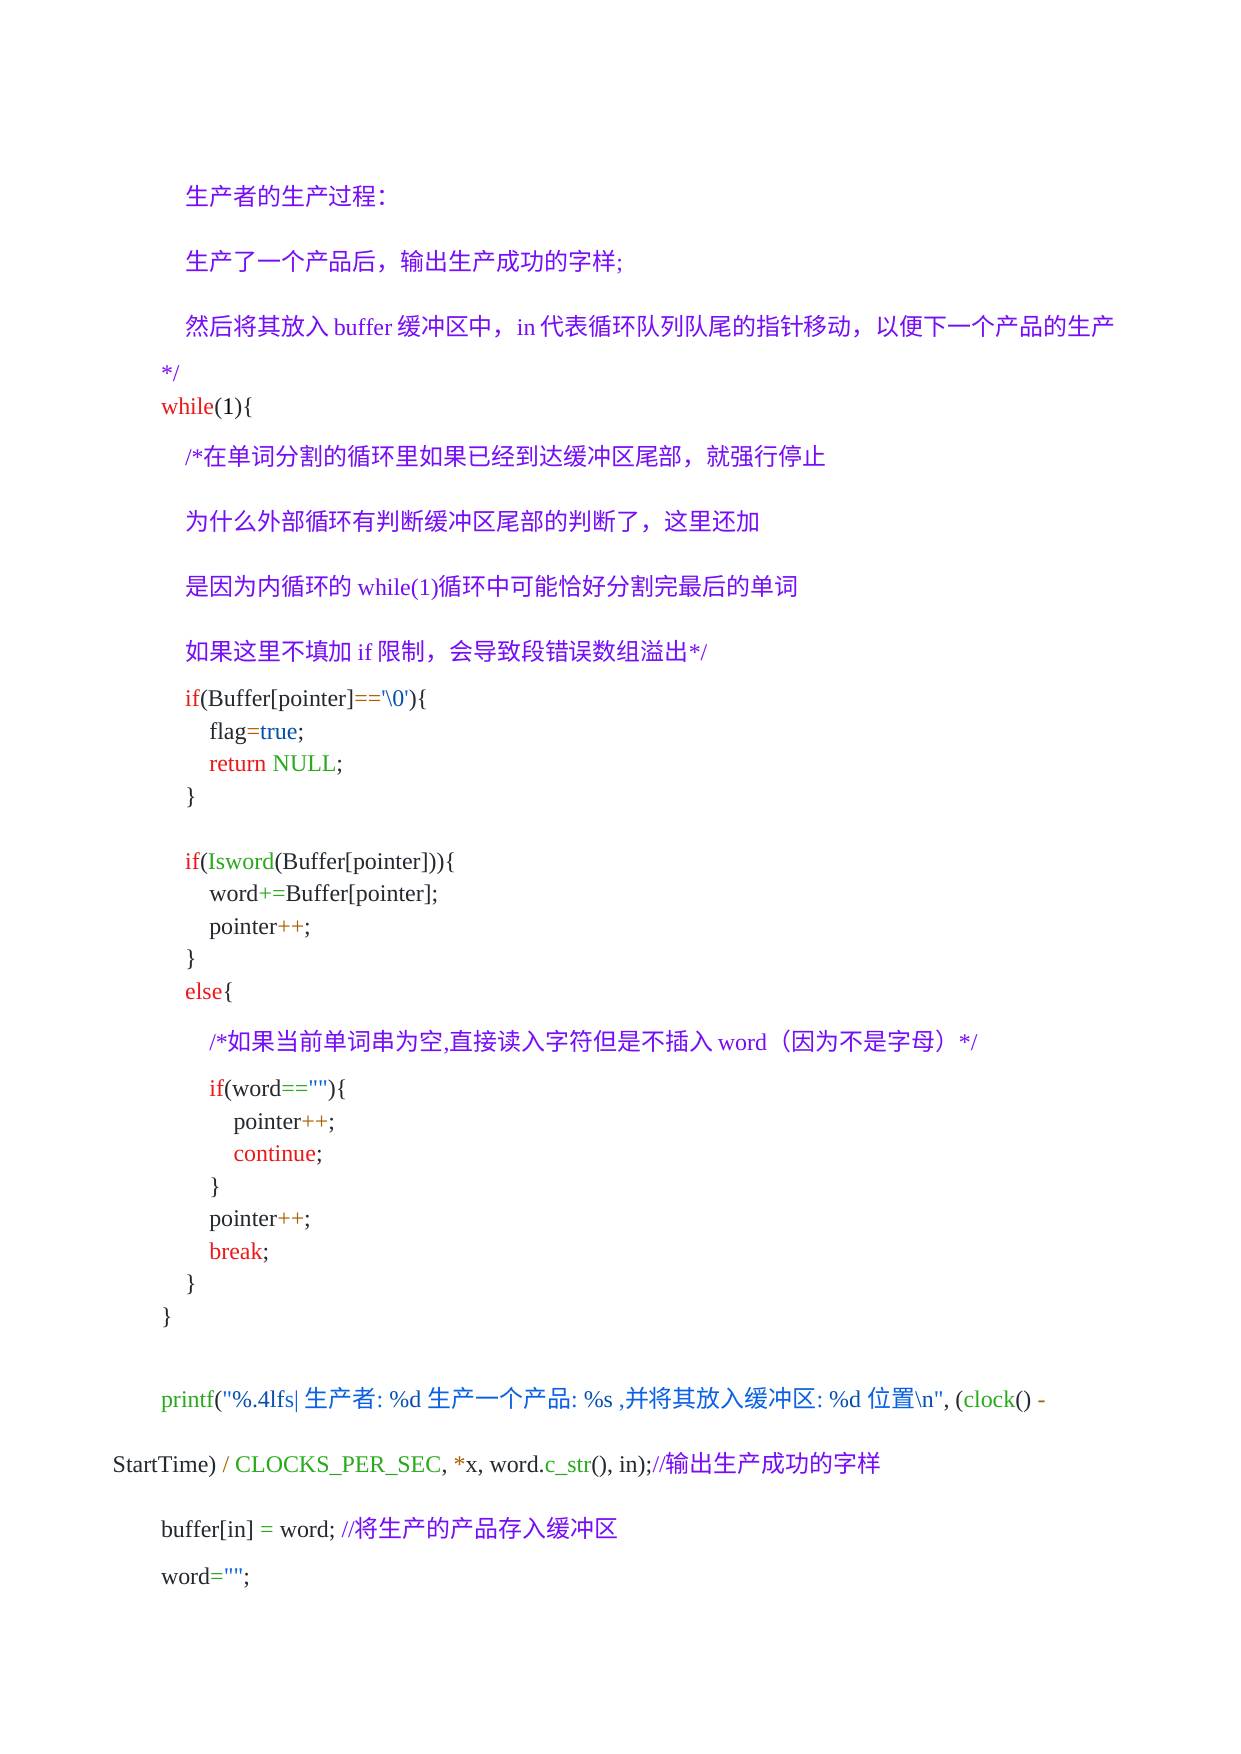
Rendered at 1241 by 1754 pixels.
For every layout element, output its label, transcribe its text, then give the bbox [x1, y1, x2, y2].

text /*如果当前单词串为空,直接读入字符但是不插入word（因为不是字母）*/ [112, 1007, 1128, 1072]
text } [112, 1169, 1128, 1202]
text 然后将其放入buffer缓冲区中，in代表循环队列队尾的指针移动，以便下一个产品的生产 [112, 292, 1128, 357]
text flag=true; [112, 714, 1128, 747]
text continue; [112, 1137, 1128, 1169]
text if(word==""){ [112, 1072, 1128, 1104]
text pointer++; [112, 909, 1128, 942]
text buffer[in] = word; //将生产的产品存入缓冲区 [112, 1494, 1128, 1559]
text 是因为内循环的while(1)循环中可能恰好分割完最后的单词 [112, 552, 1128, 617]
text if(Buffer[pointer]=='\0'){ [112, 682, 1128, 714]
text 生产了一个产品后，输出生产成功的字样; [112, 227, 1128, 292]
text pointer++; [112, 1104, 1128, 1137]
text 生产者的生产过程： [112, 162, 1128, 227]
text } [112, 942, 1128, 974]
text 如果这里不填加if限制，会导致段错误数组溢出*/ [112, 617, 1128, 682]
text 为什么外部循环有判断缓冲区尾部的判断了，这里还加 [112, 487, 1128, 552]
text word+=Buffer[pointer]; [112, 877, 1128, 909]
text pointer++; [112, 1202, 1128, 1234]
text return NULL; [112, 747, 1128, 779]
text while(1){ [112, 389, 1128, 422]
text printf("%.4lfs| 生产者: %d 生产一个产品: %s ,并将其放入缓冲区: %d 位置\n", (clock() - StartTime) / CLOCKS_PER_SEC, *x, word.c_str(), in);//输出生产成功的字样 [112, 1364, 1128, 1494]
text else{ [112, 974, 1128, 1007]
text if(Isword(Buffer[pointer])){ [112, 844, 1128, 877]
text } [112, 1267, 1128, 1299]
text /*在单词分割的循环里如果已经到达缓冲区尾部，就强行停止 [112, 422, 1128, 487]
text break; [112, 1234, 1128, 1267]
text } [112, 1299, 1128, 1332]
text */ [112, 357, 1128, 389]
text word=""; [112, 1559, 1128, 1592]
text } [112, 779, 1128, 812]
